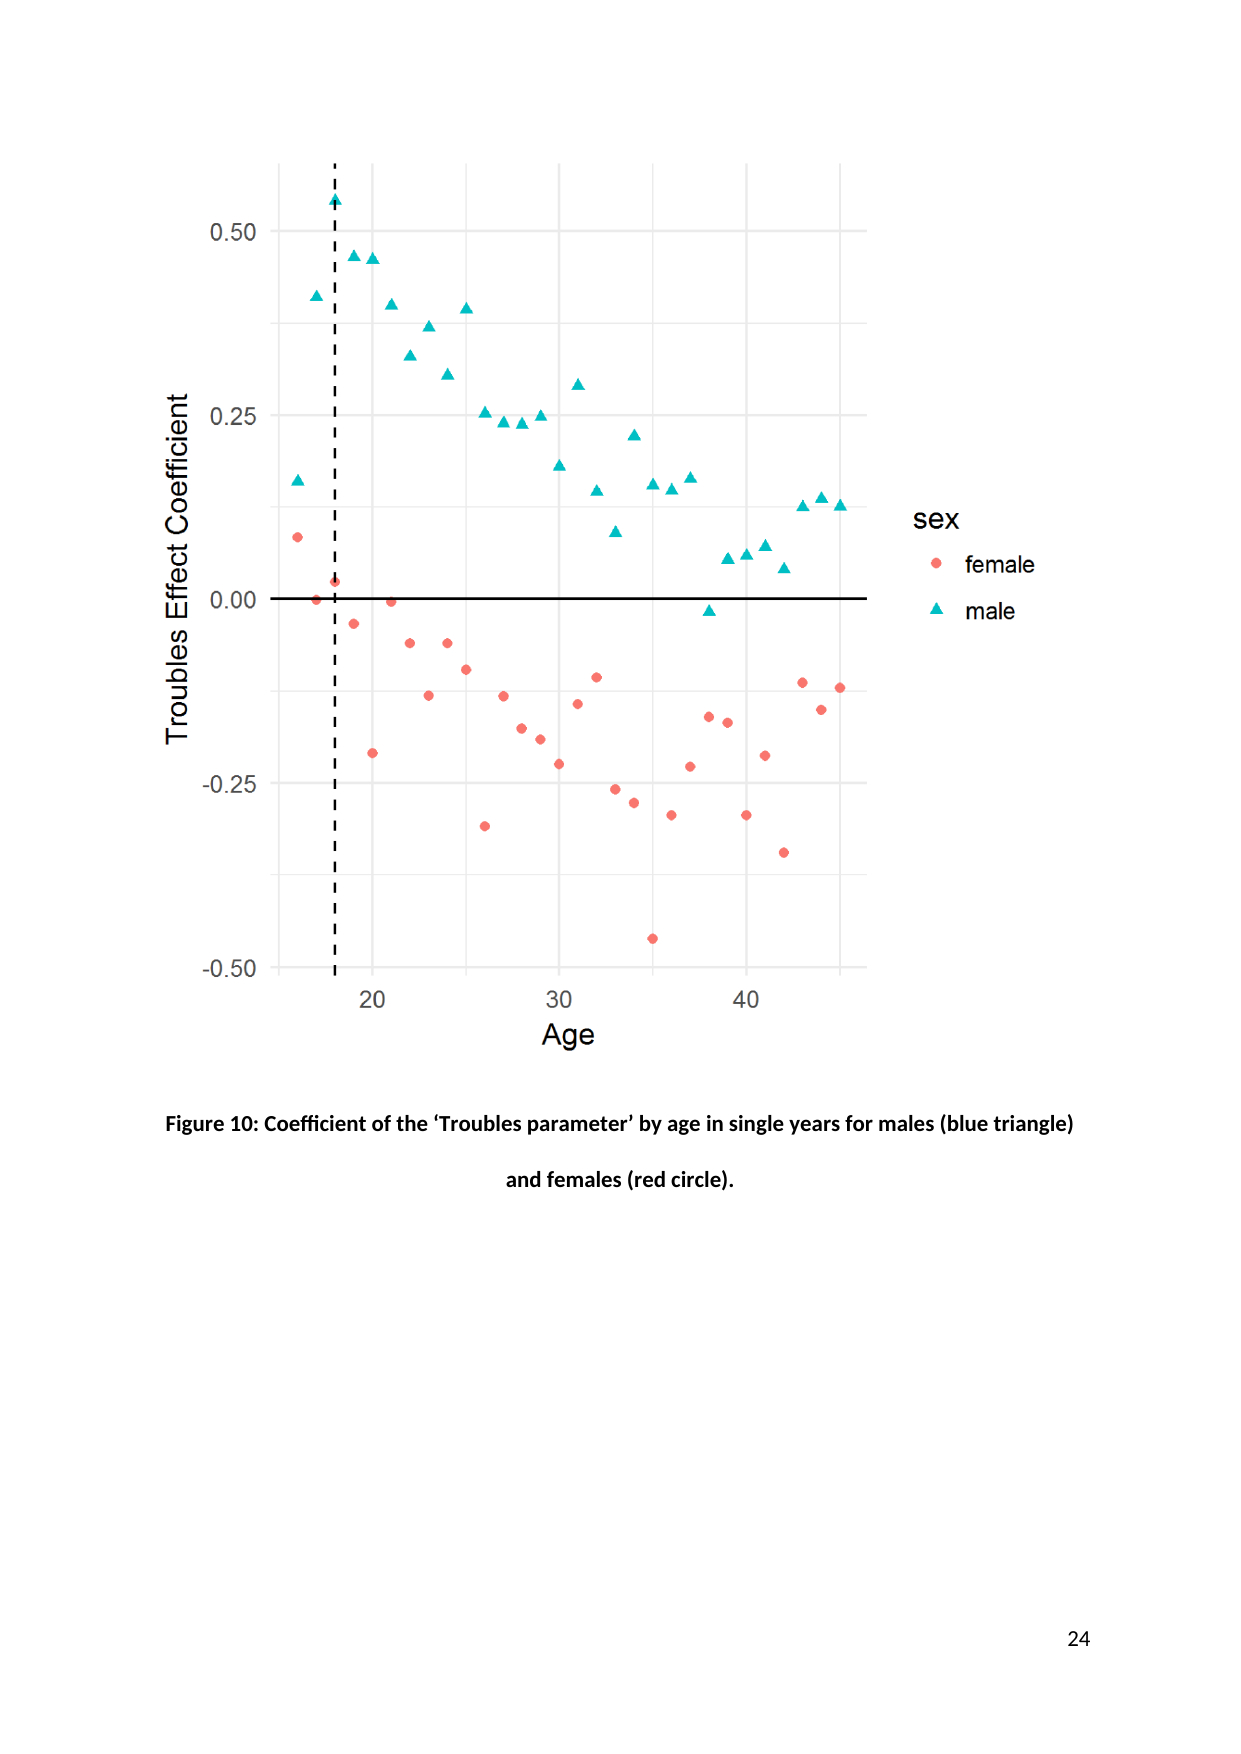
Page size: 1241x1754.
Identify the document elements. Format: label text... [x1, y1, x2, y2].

text Figure 10: Coefficient of the ‘Troubles parameter’ by age in single years for males (blue triangle) and females (red circle). [150, 1109, 1090, 1193]
picture [150, 150, 1065, 1065]
